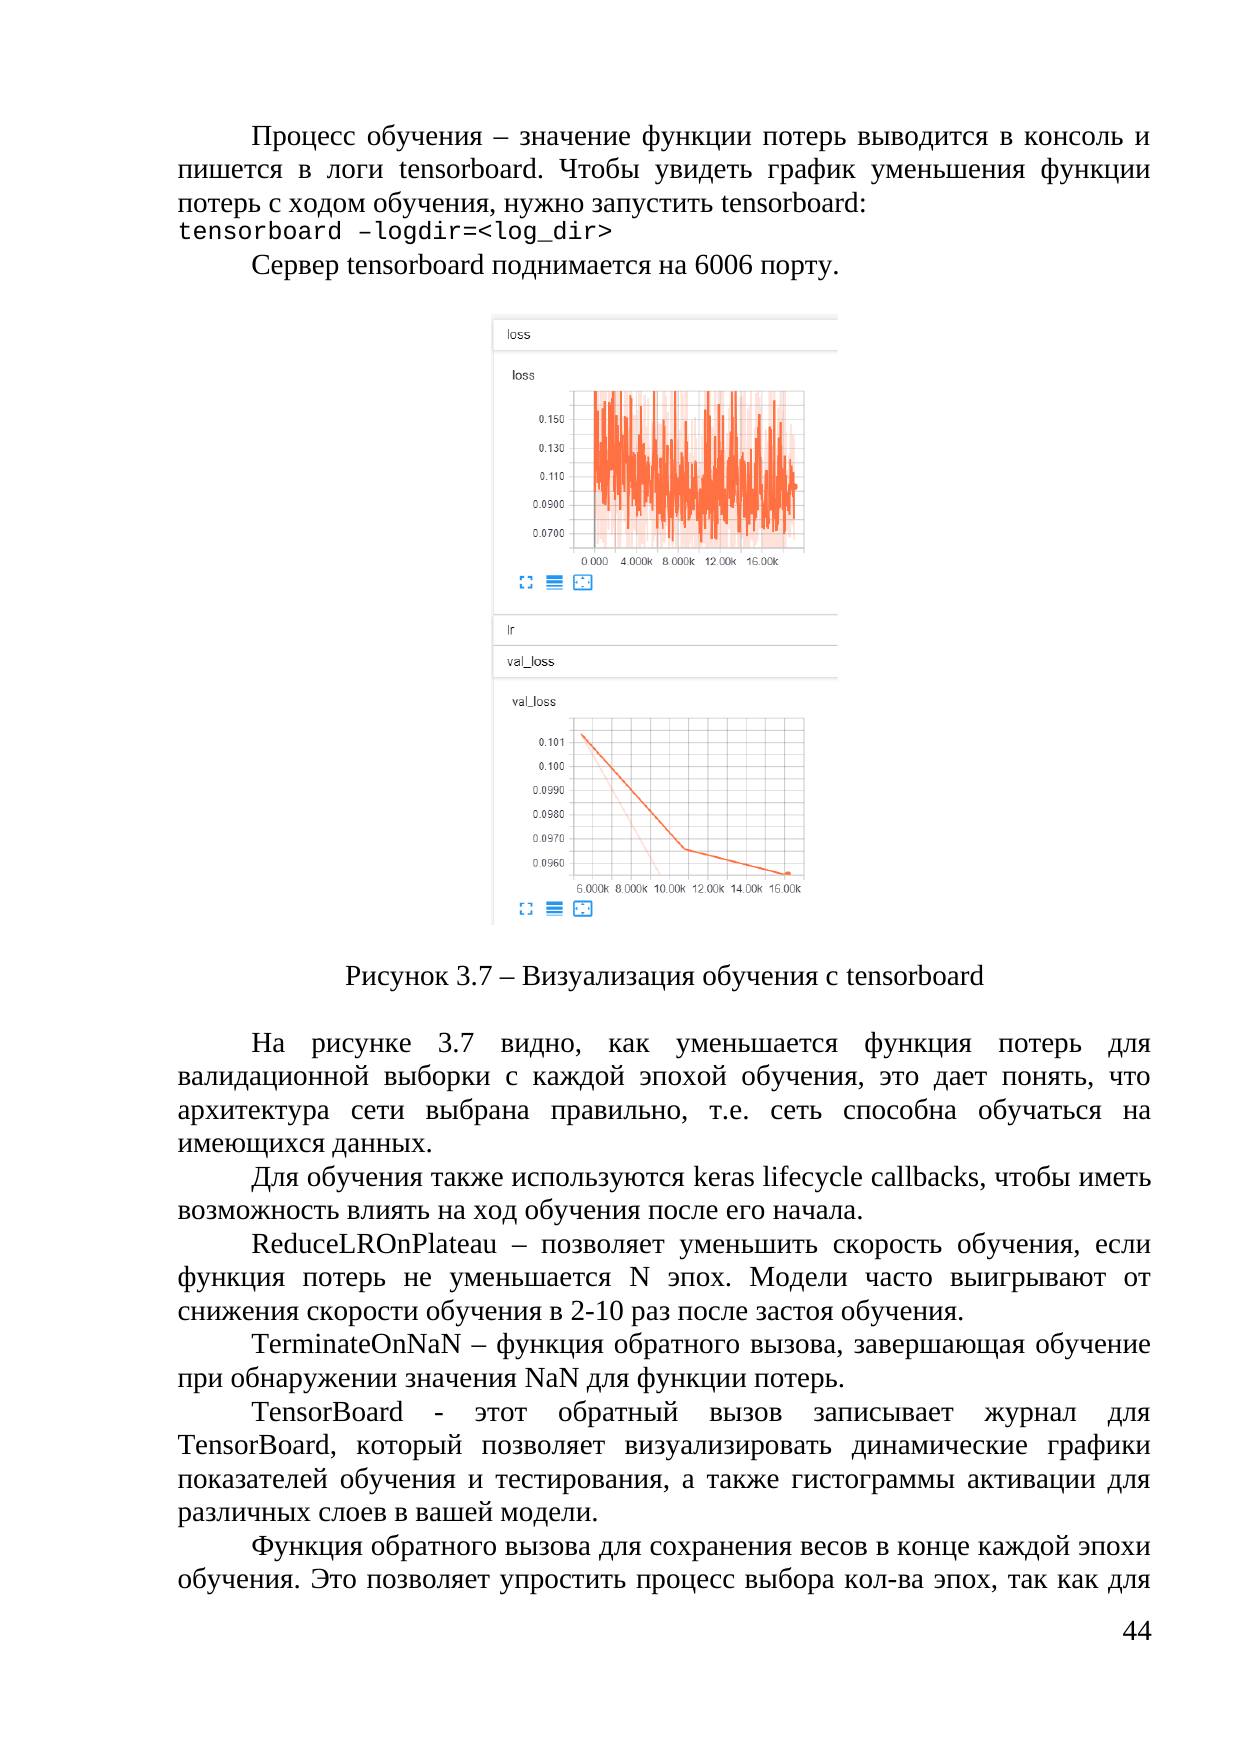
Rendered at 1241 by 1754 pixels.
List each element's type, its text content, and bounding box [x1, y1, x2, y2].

text tensorboard –logdir=<log_dir> [177, 219, 1152, 247]
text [177, 1528, 1152, 1595]
text ReduceLROnPlateau – позволяет уменьшить скорость обучения, если функция потерь не уменьшается N эпох. Модели часто выигрывают от снижения скорости обучения в 2-10 раз после застоя обучения. [177, 1226, 1152, 1327]
text На рисунке 3.7 видно, как уменьшается функция потерь для валидационной выборки с каждой эпохой обучения, это дает понять, что архитектура сети выбрана правильно, т.е. сеть способна обучаться на имеющихся данных. [177, 1025, 1152, 1159]
text TensorBoard - этот обратный вызов записывает журнал для TensorBoard, который позволяет визуализировать динамические графики показателей обучения и тестирования, а также гистограммы активации для различных слоев в вашей модели. [177, 1394, 1152, 1528]
text TerminateOnNaN – функция обратного вызова, завершающая обучение при обнаружении значения NaN для функции потерь. [177, 1327, 1152, 1394]
picture [491, 314, 838, 925]
text Сервер tensorboard поднимается на 6006 порту. [177, 247, 1152, 281]
text Рисунок 3.7 – Визуализация обучения с tensorboard [177, 958, 1152, 991]
text Для обучения также используются keras lifecycle callbacks, чтобы иметь возможность влиять на ход обучения после его начала. [177, 1159, 1152, 1226]
text Процесс обучения – значение функции потерь выводится в консоль и пишется в логи tensorboard. Чтобы увидеть график уменьшения функции потерь с ходом обучения, нужно запустить tensorboard: [177, 118, 1152, 219]
